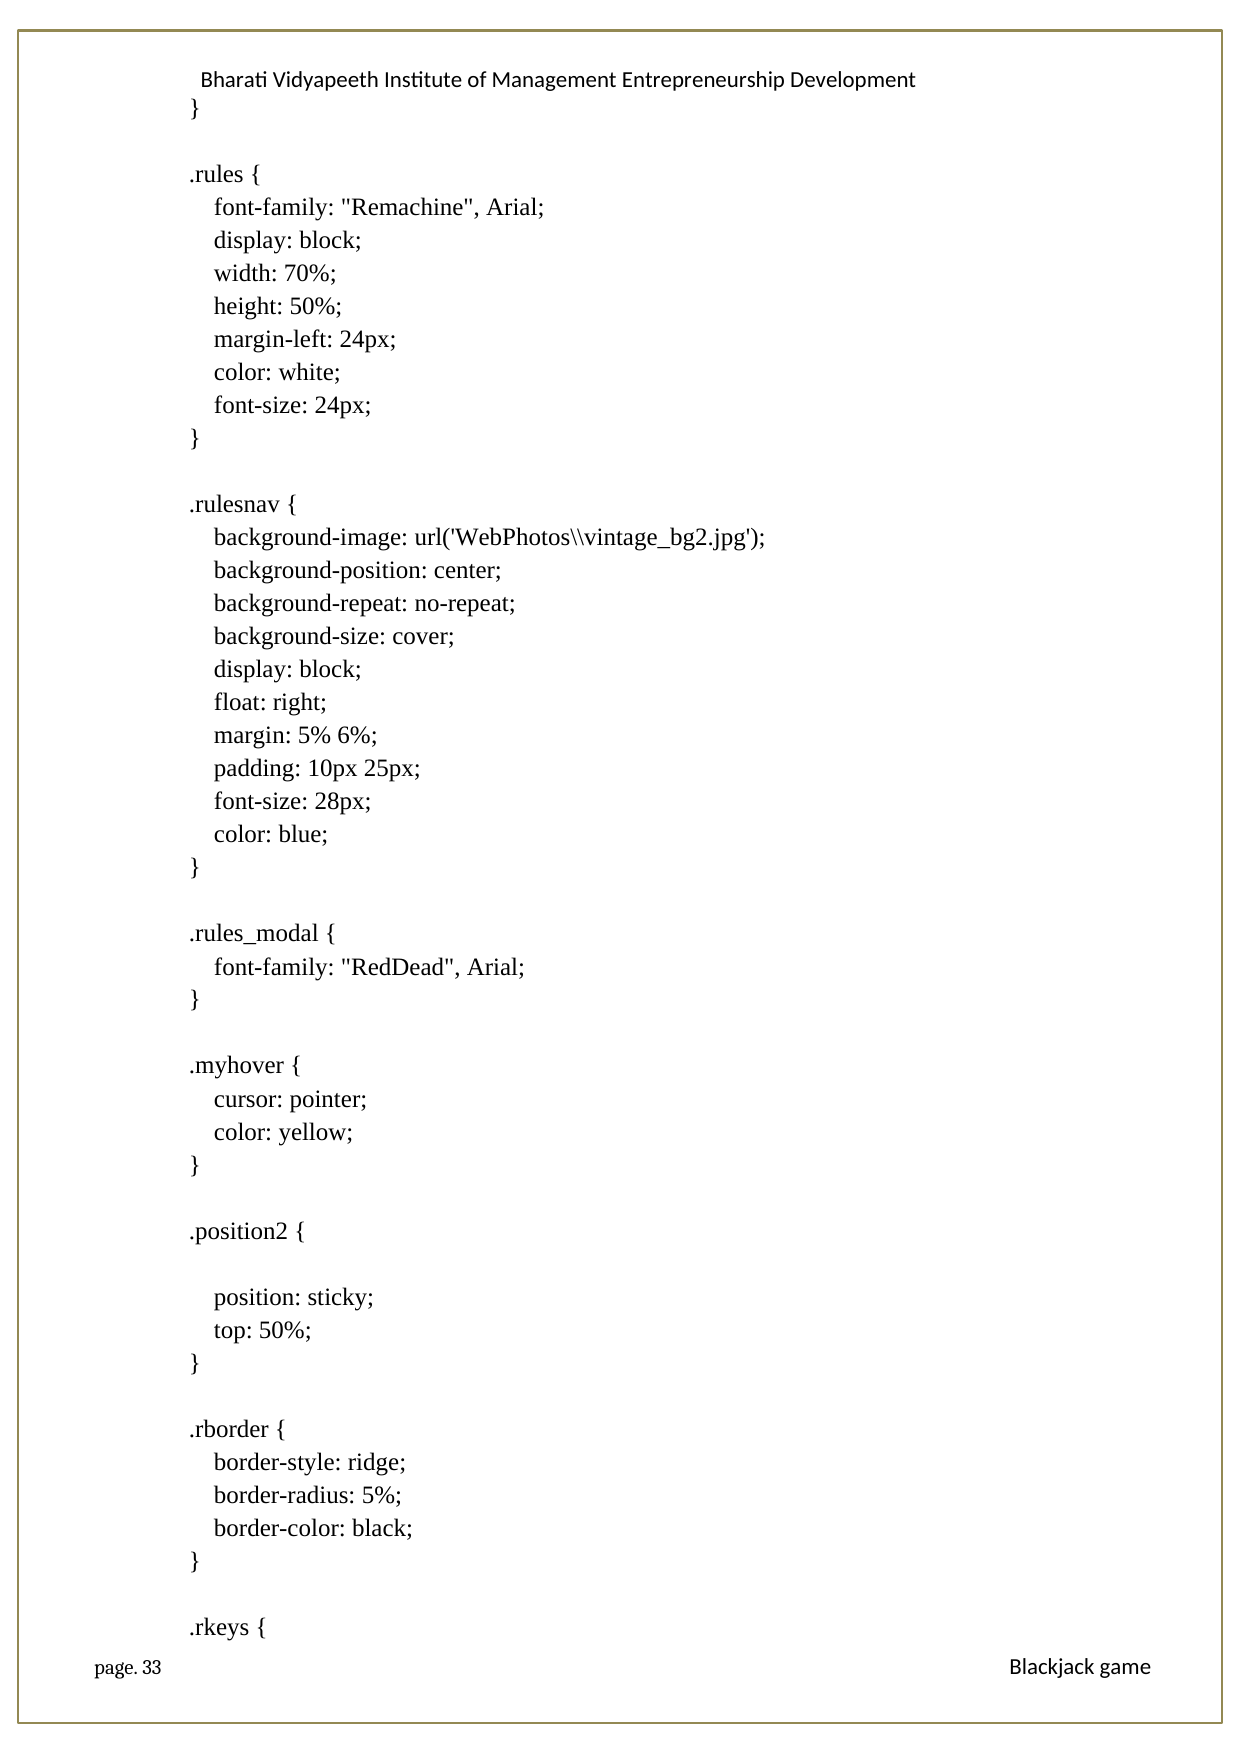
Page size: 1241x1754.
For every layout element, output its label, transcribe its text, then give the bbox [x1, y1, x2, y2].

list background-position: center; [164, 555, 1166, 584]
list position: sticky; [164, 1282, 1166, 1311]
list border-radius: 5%; [164, 1480, 1166, 1509]
list margin-left: 24px; [164, 324, 1166, 353]
list background-repeat: no-repeat; [164, 588, 1166, 617]
list font-family: "Remachine", Arial; [164, 192, 1166, 221]
list float: right; [164, 687, 1166, 716]
list background-size: cover; [164, 621, 1166, 650]
list } [164, 852, 1166, 881]
list font-size: 24px; [164, 390, 1166, 419]
list cursor: pointer; [164, 1084, 1166, 1112]
list color: yellow; [164, 1117, 1166, 1145]
list margin: 5% 6%; [164, 720, 1166, 749]
list .rulesnav { [164, 489, 1166, 518]
list font-size: 28px; [164, 786, 1166, 815]
list padding: 10px 25px; [164, 753, 1166, 782]
list width: 70%; [164, 258, 1166, 287]
list .rules_modal { [164, 918, 1166, 947]
list font-family: "RedDead", Arial; [164, 952, 1166, 980]
list } [164, 1348, 1166, 1377]
list } [164, 93, 1166, 122]
list border-color: black; [164, 1513, 1166, 1542]
list top: 50%; [164, 1315, 1166, 1343]
list .myhover { [164, 1051, 1166, 1079]
list } [164, 423, 1166, 452]
list } [164, 984, 1166, 1013]
list border-style: ridge; [164, 1447, 1166, 1476]
list .rborder { [164, 1414, 1166, 1443]
list .rules { [164, 159, 1166, 188]
list display: block; [164, 654, 1166, 683]
list color: white; [164, 357, 1166, 386]
list background-image: url('WebPhotos\\vintage_bg2.jpg'); [164, 522, 1166, 551]
list .position2 { [164, 1216, 1166, 1244]
list display: block; [164, 225, 1166, 254]
list } [164, 1150, 1166, 1178]
list } [164, 1546, 1166, 1575]
list color: blue; [164, 819, 1166, 848]
list .rkeys { [164, 1612, 1166, 1641]
list height: 50%; [164, 291, 1166, 320]
